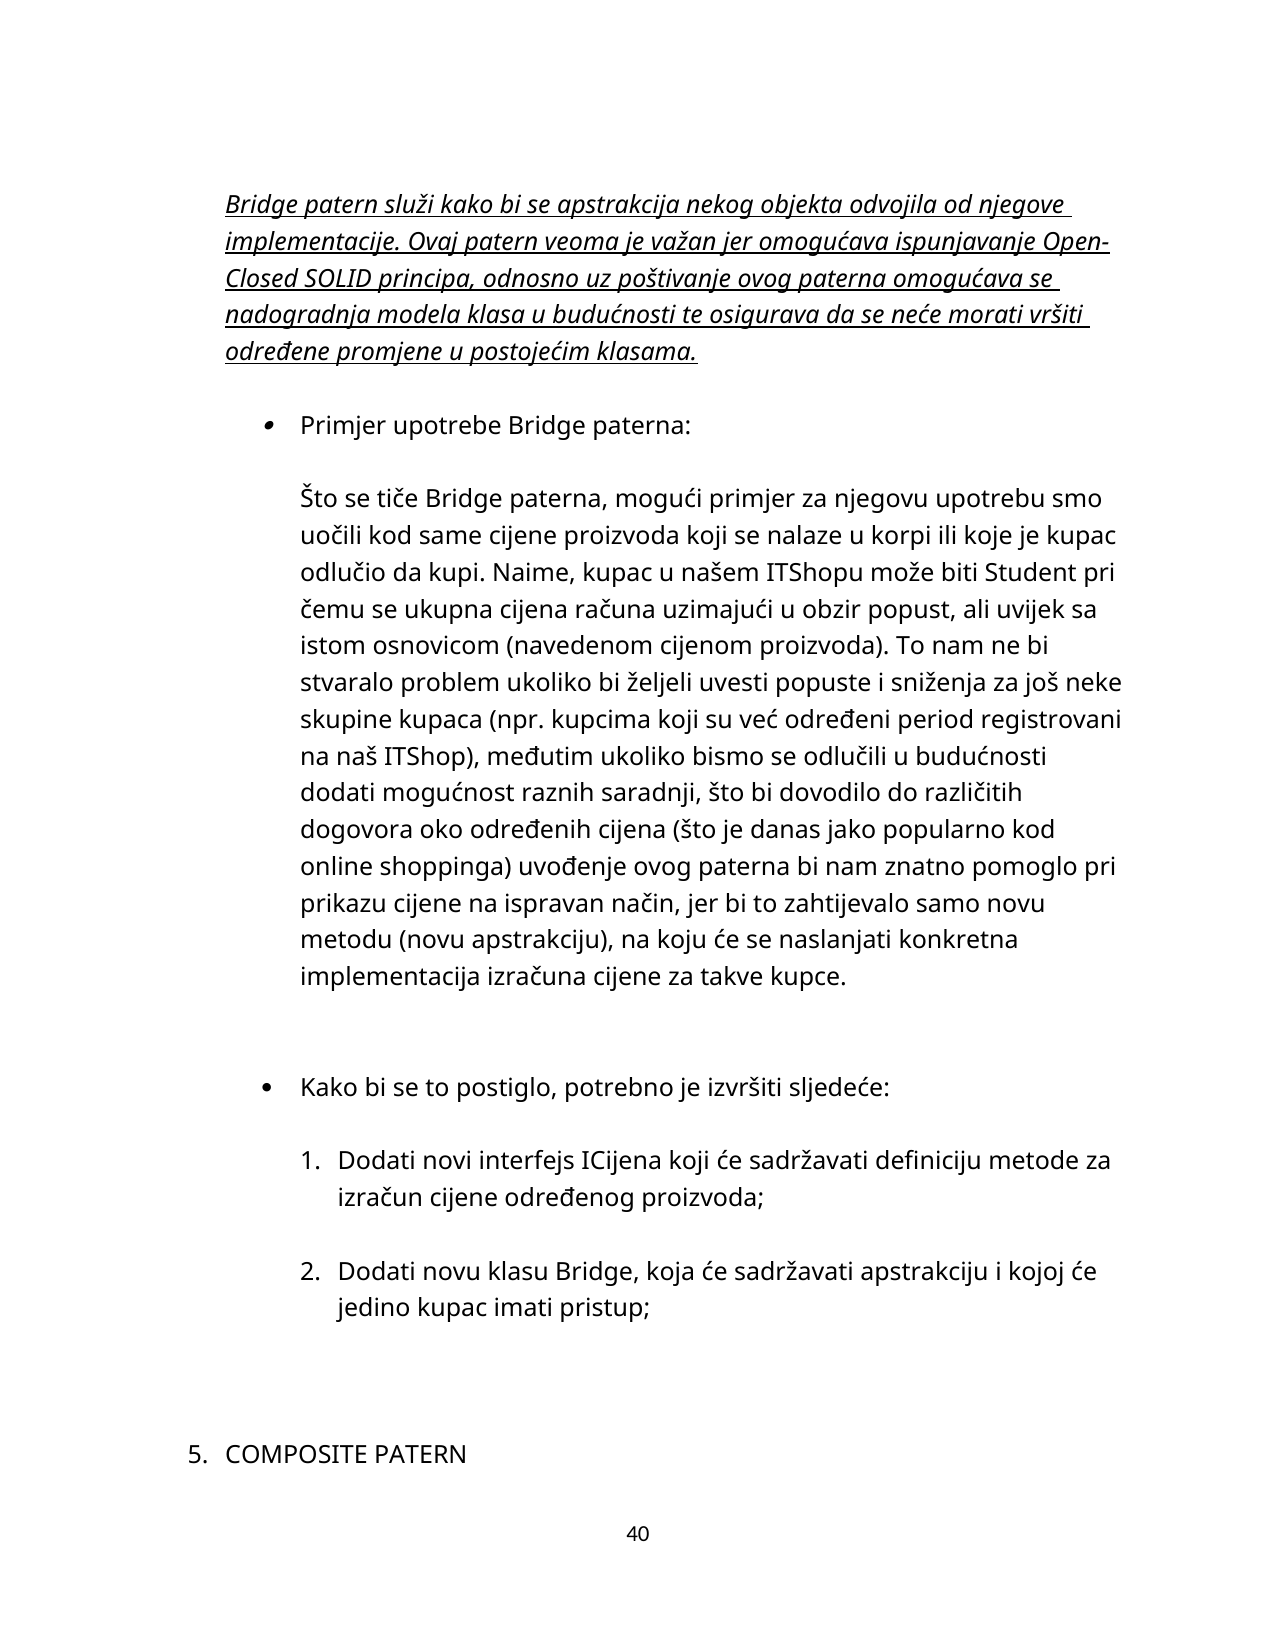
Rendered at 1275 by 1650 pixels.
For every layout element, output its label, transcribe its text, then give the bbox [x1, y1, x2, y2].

list Bridge patern služi kako bi se apstrakcija nekog objekta odvojila od njegove implementacije. Ovaj patern veoma je važan jer omogućava ispunjavanje Open-Closed SOLID principa, odnosno uz poštivanje ovog paterna omogućava se nadogradnja modela klasa u budućnosti te osigurava da se neće morati vršiti određene promjene u postojećim klasama. [225, 187, 1125, 368]
list Kako bi se to postiglo, potrebno je izvršiti sljedeće: [262, 1069, 1125, 1103]
list COMPOSITE PATERN [187, 1437, 1125, 1471]
list Što se tiče Bridge paterna, mogući primjer za njegovu upotrebu smo uočili kod same cijene proizvoda koji se nalaze u korpi ili koje je kupac odlučio da kupi. Naime, kupac u našem ITShopu može biti Student pri čemu se ukupna cijena računa uzimajući u obzir popust, ali uvijek sa istom osnovicom (navedenom cijenom proizvoda). To nam ne bi stvaralo problem ukoliko bi željeli uvesti popuste i sniženja za još neke skupine kupaca (npr. kupcima koji su već određeni period registrovani na naš ITShop), međutim ukoliko bismo se odlučili u budućnosti dodati mogućnost raznih saradnji, što bi dovodilo do različitih dogovora oko određenih cijena (što je danas jako popularno kod online shoppinga) uvođenje ovog paterna bi nam znatno pomoglo pri prikazu cijene na ispravan način, jer bi to zahtijevalo samo novu metodu (novu apstrakciju), na koju će se naslanjati konkretna implementacija izračuna cijene za takve kupce. [300, 481, 1125, 993]
list Dodati novu klasu Bridge, koja će sadržavati apstrakciju i kojoj će jedino kupac imati pristup; [300, 1253, 1125, 1324]
list Primjer upotrebe Bridge paterna: [262, 407, 1125, 441]
list Dodati novi interfejs ICijena koji će sadržavati definiciju metode za izračun cijene određenog proizvoda; [300, 1143, 1125, 1214]
